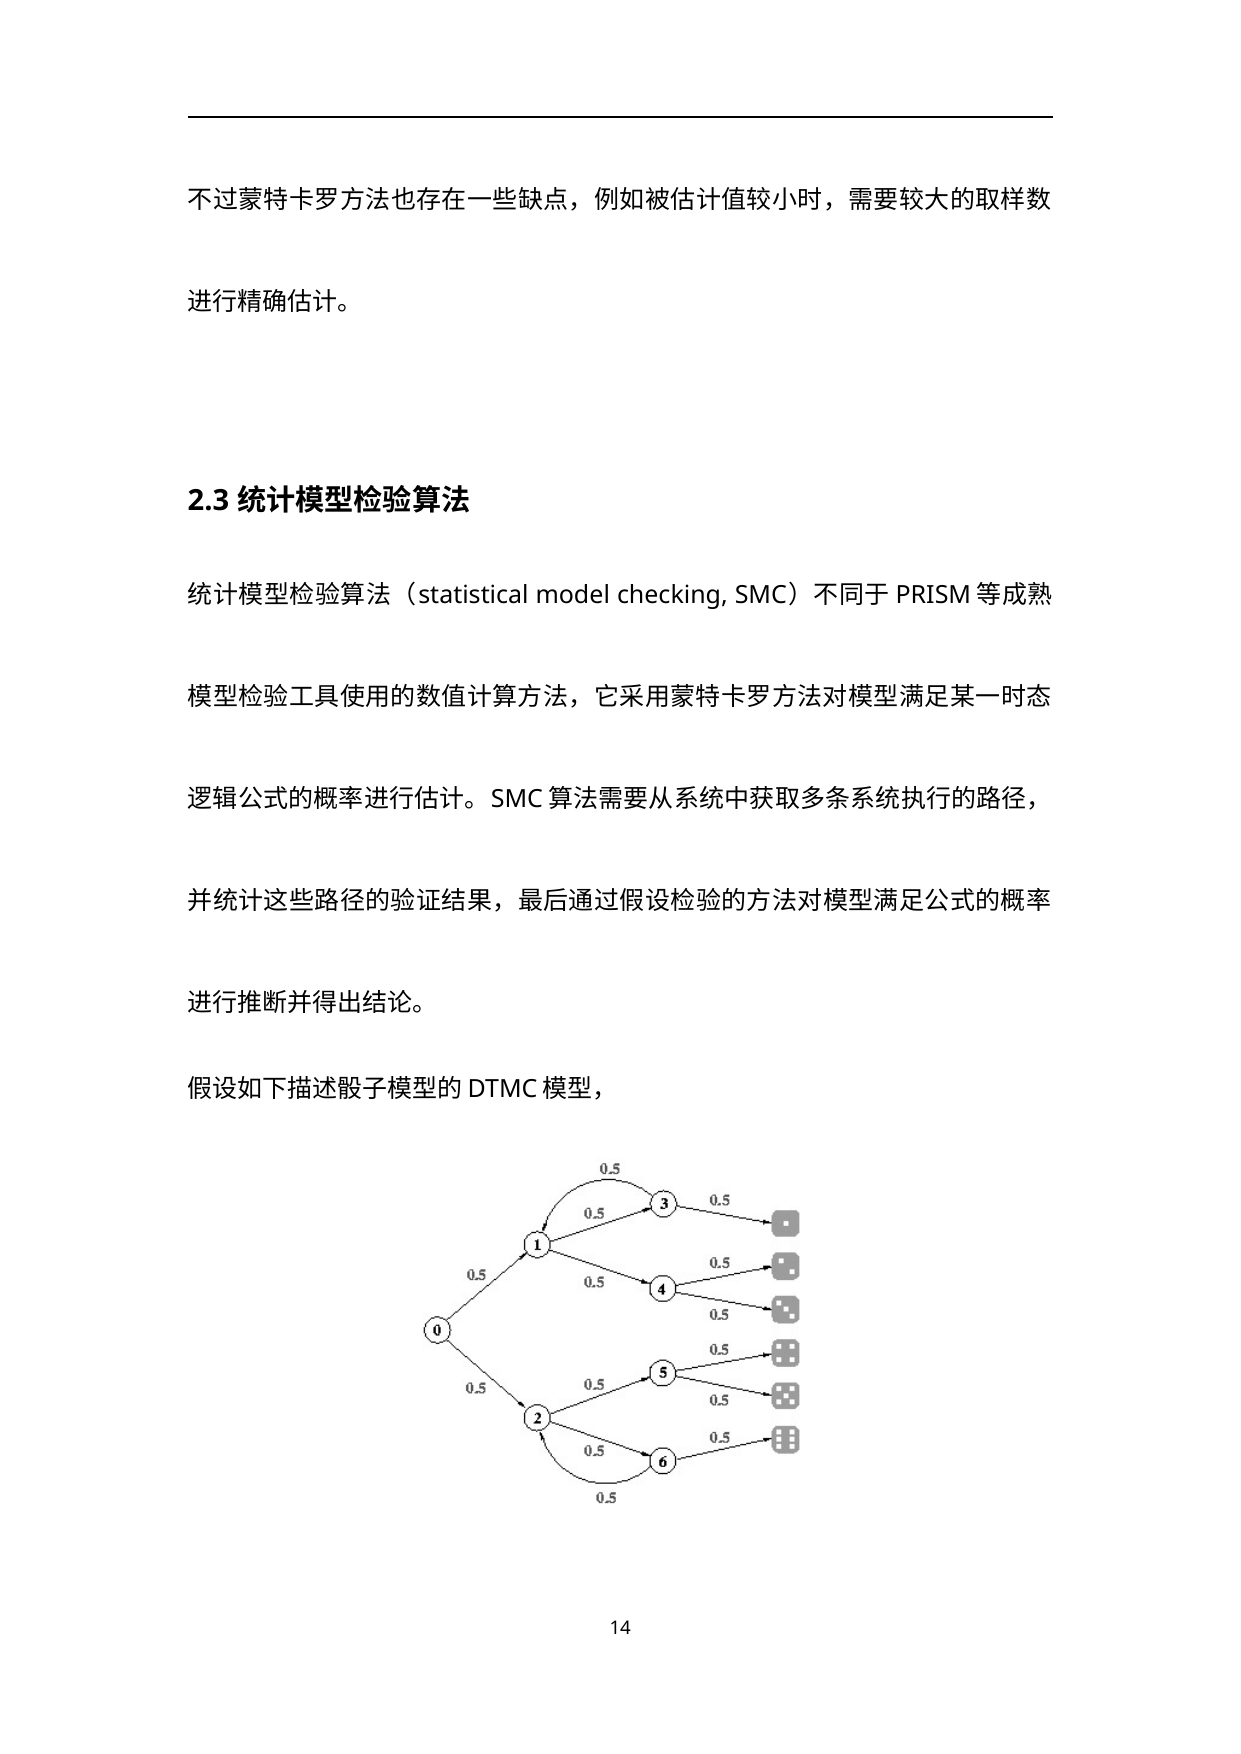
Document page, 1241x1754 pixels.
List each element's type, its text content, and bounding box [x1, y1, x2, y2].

text 不过蒙特卡罗方法也存在一些缺点，例如被估计值较小时，需要较大的取样数进行精确估计。 [187, 164, 1053, 334]
text 假设如下描述骰子模型的DTMC模型， [187, 1052, 1053, 1120]
picture [413, 1138, 826, 1514]
text 统计模型检验算法（statistical model checking, SMC）不同于PRISM等成熟模型检验工具使用的数值计算方法，它采用蒙特卡罗方法对模型满足某一时态逻辑公式的概率进行估计。SMC算法需要从系统中获取多条系统执行的路径，并统计这些路径的验证结果，最后通过假设检验的方法对模型满足公式的概率进行推断并得出结论。 [187, 559, 1053, 1034]
subtitle 2.3 统计模型检验算法 [187, 464, 1053, 532]
